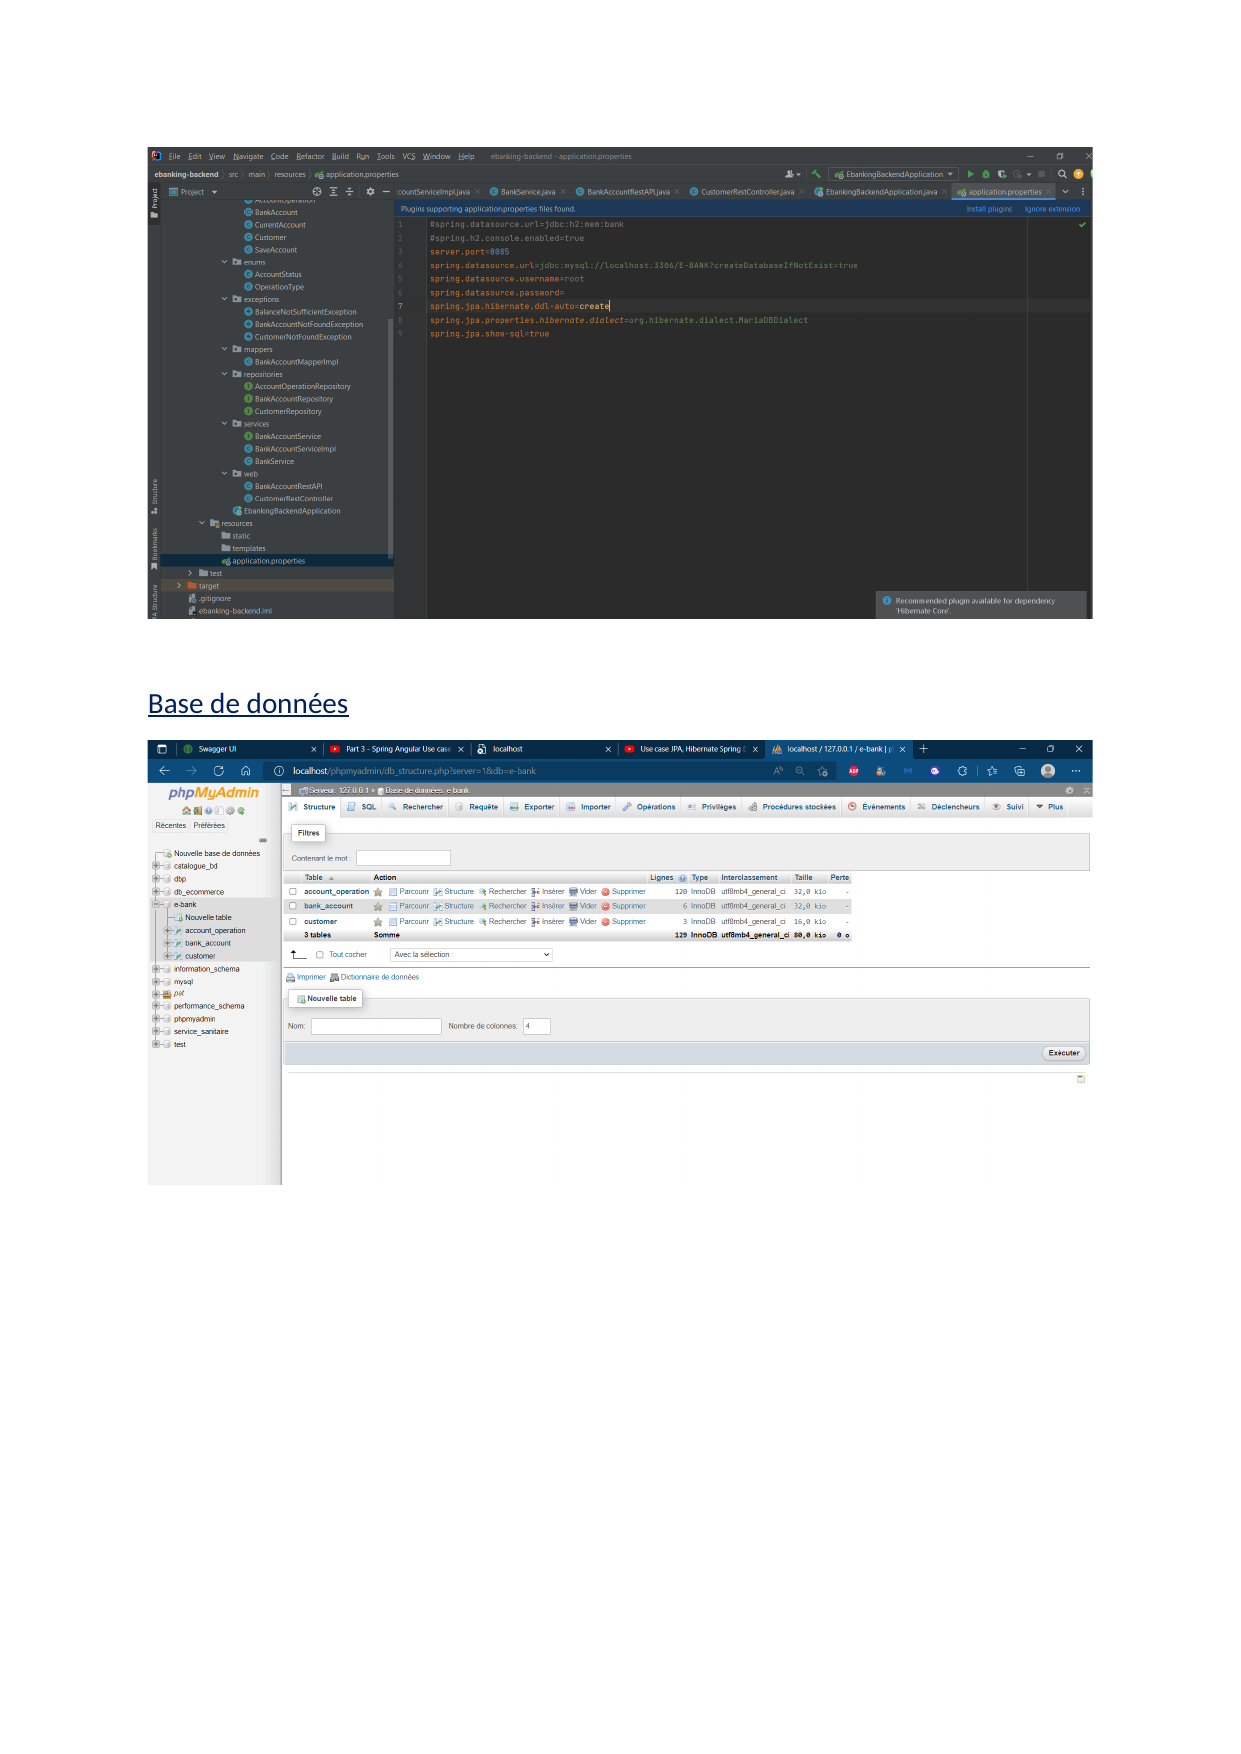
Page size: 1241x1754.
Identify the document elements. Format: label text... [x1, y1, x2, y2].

text Base de données [148, 685, 1093, 720]
picture [147, 147, 1093, 619]
picture [147, 740, 1093, 1185]
